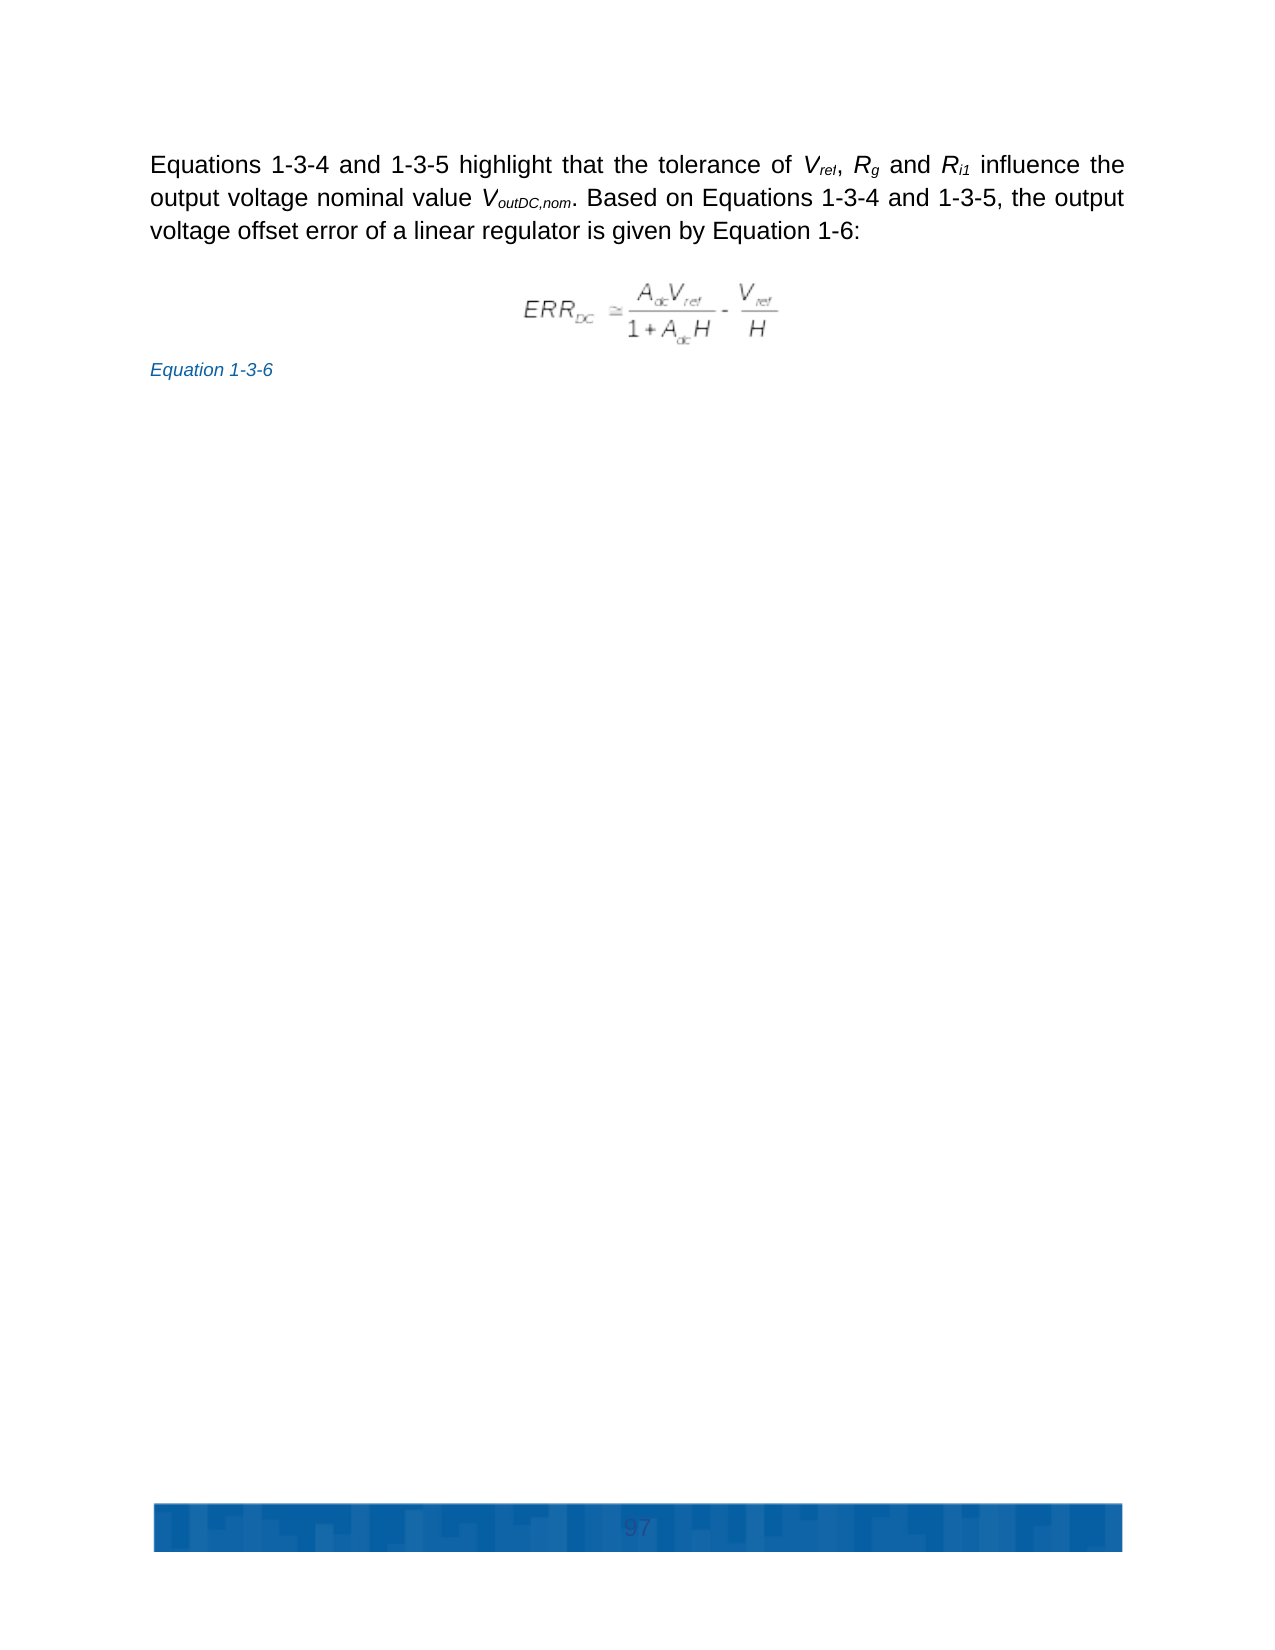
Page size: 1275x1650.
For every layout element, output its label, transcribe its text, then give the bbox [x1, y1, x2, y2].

text Equations 1-3-4 and 1-3-5 highlight that the tolerance of Vref, Rg and Ri1 influence the output voltage nominal value VoutDC,nom. Based on Equations 1-3-4 and 1-3-5, the output voltage offset error of a linear regulator is given by Equation 1-6: [150, 212, 1125, 245]
picture [153, 1503, 1123, 1552]
text Equation 1-3-6 [150, 274, 1125, 380]
